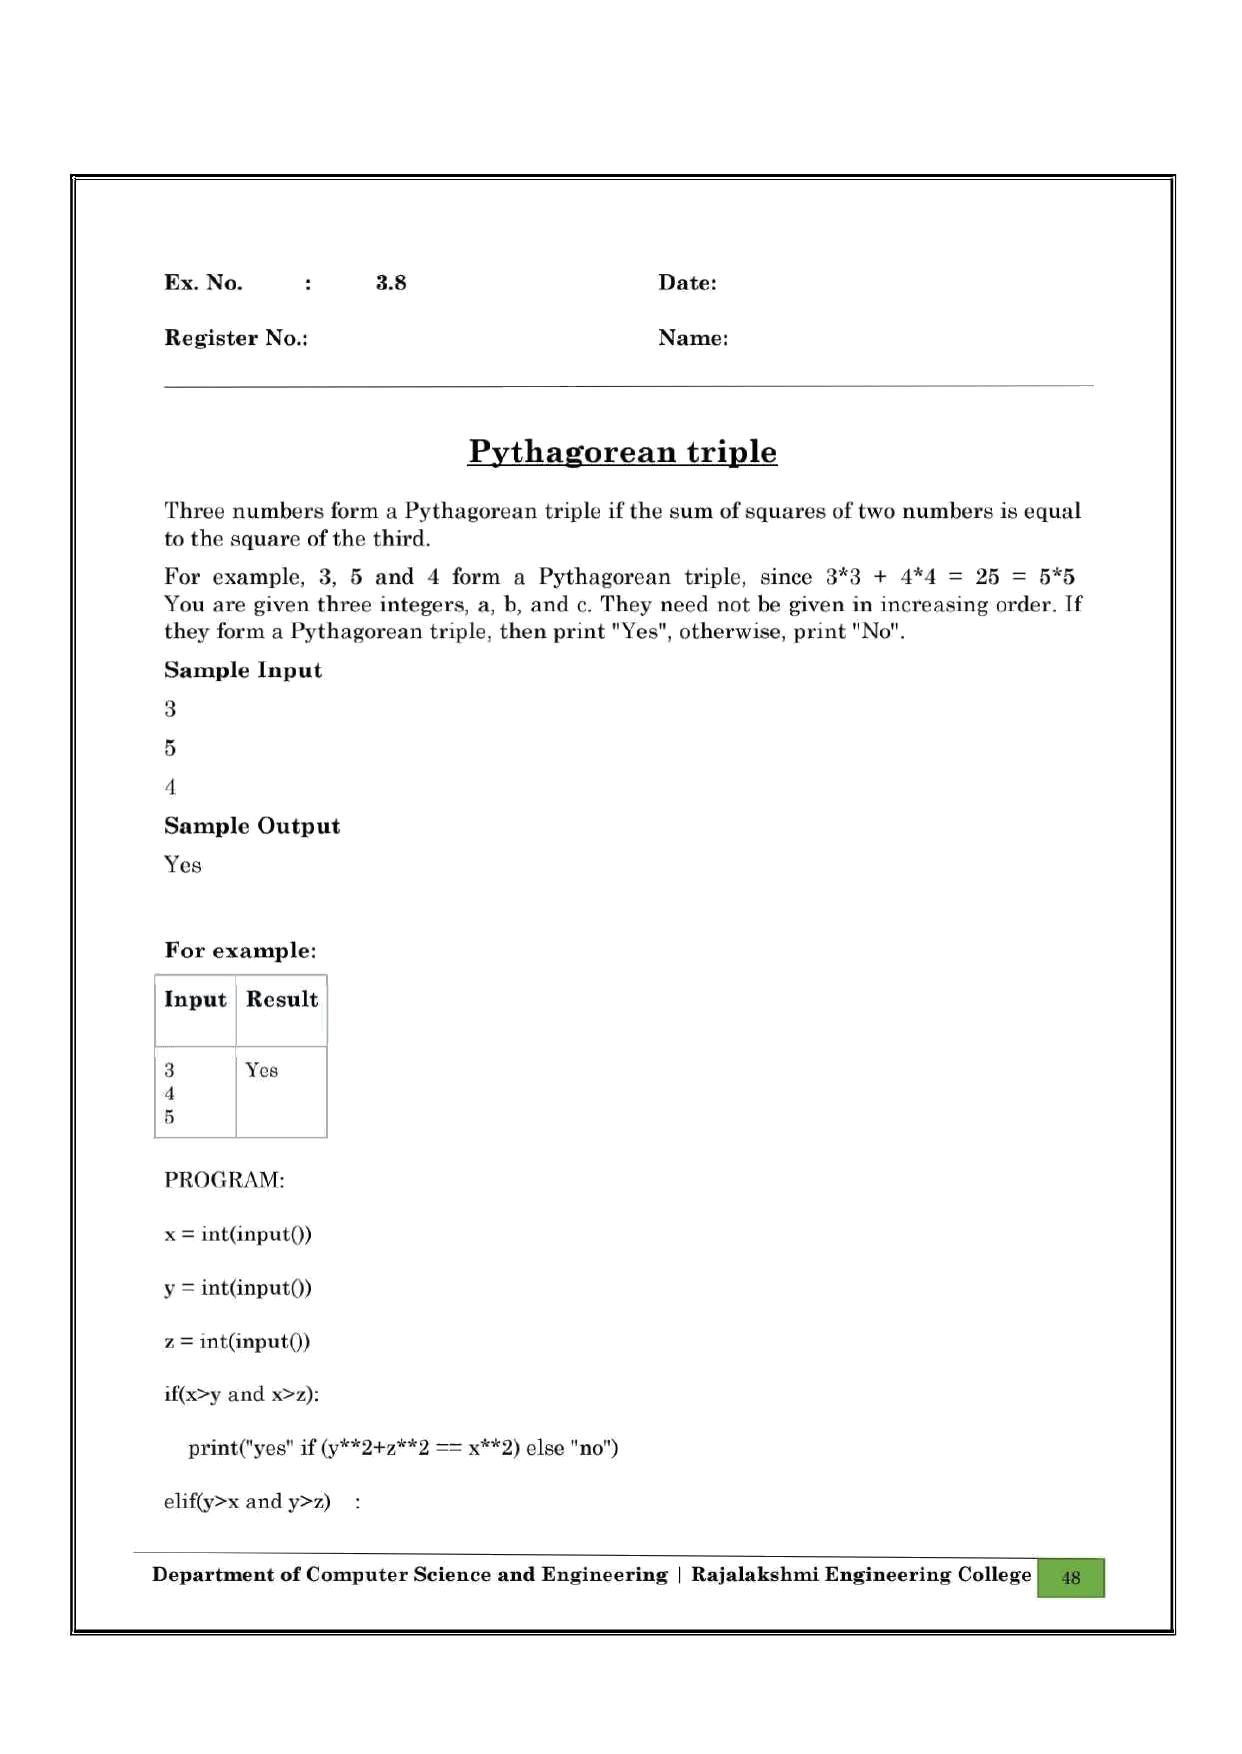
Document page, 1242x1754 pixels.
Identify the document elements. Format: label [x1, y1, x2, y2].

picture [64, 168, 1177, 1636]
